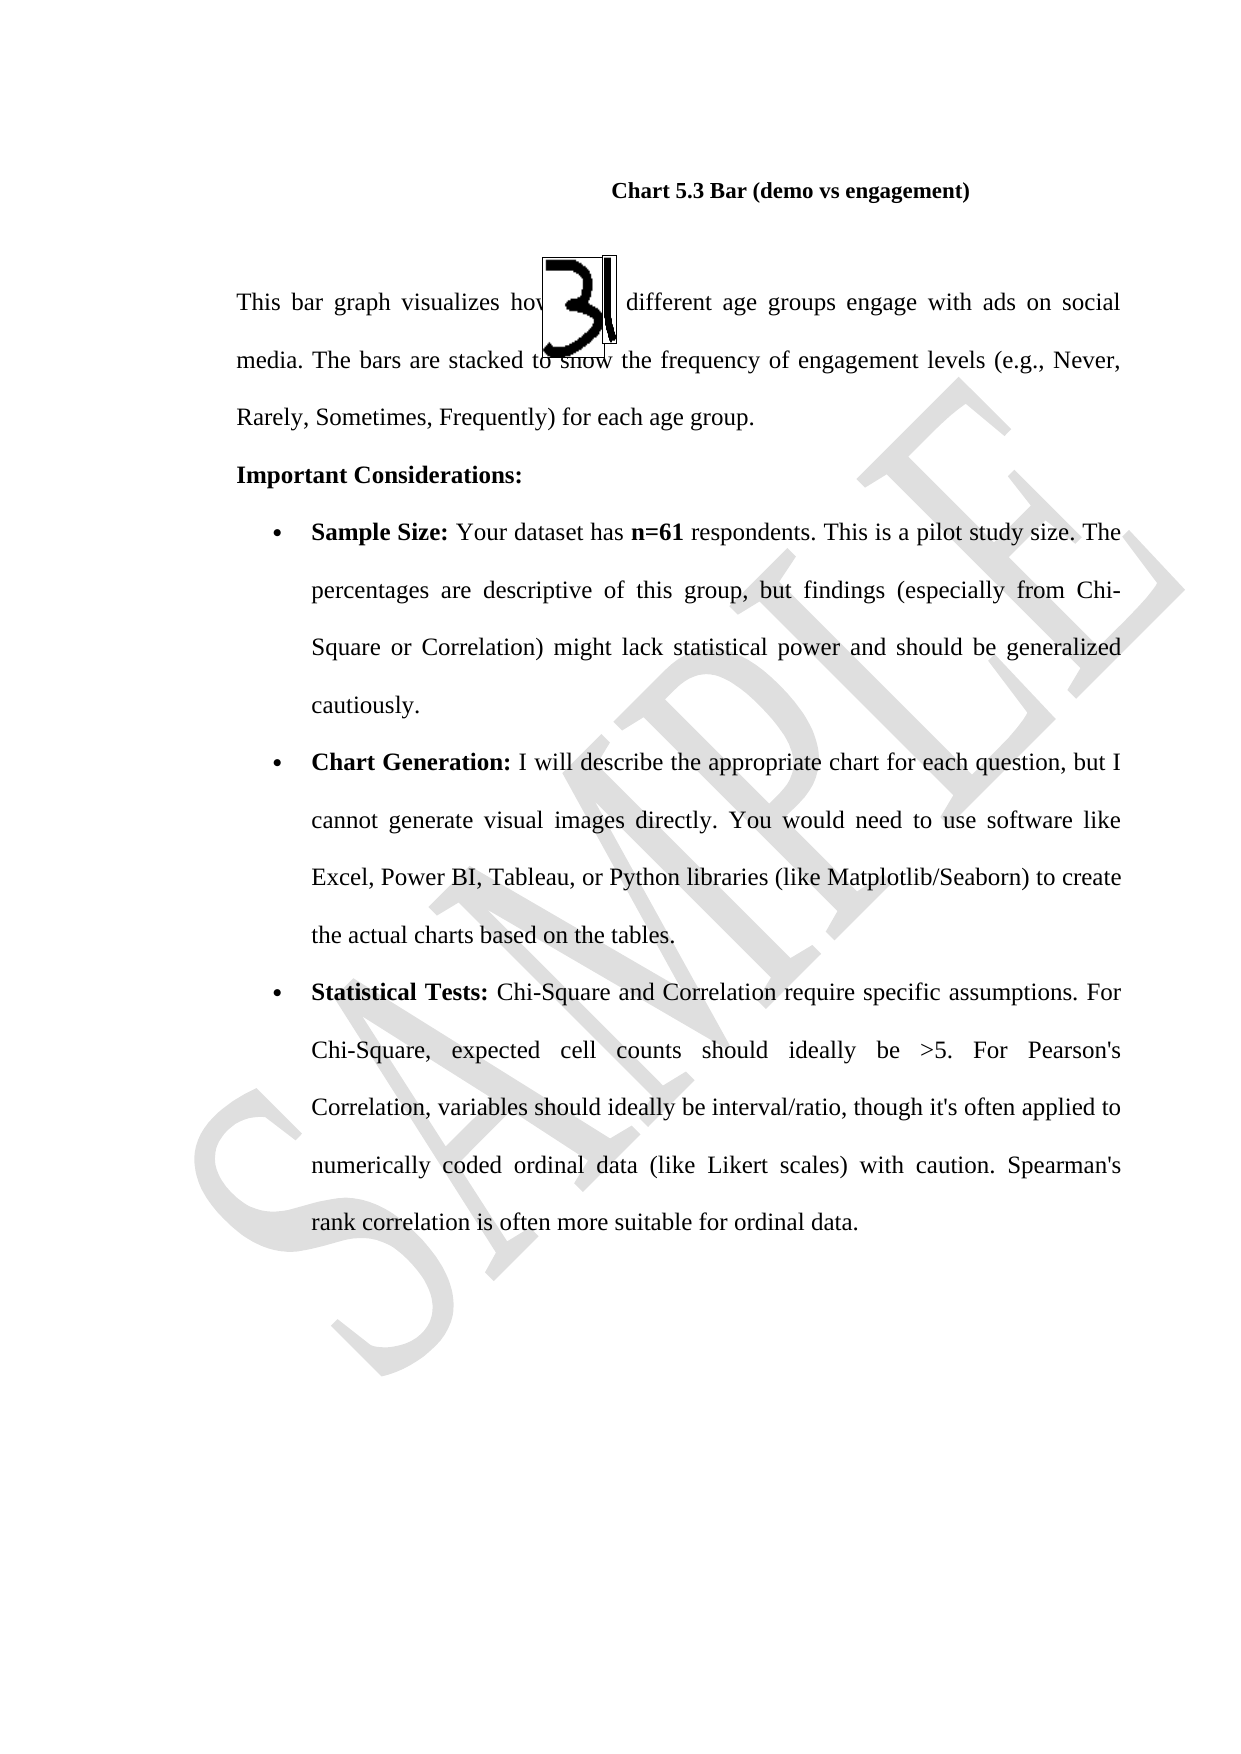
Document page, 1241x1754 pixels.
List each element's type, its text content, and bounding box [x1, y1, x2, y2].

list Chart Generation: I will describe the appropriate chart for each question, but I cannot generate visual images directly. You would need to use software like Excel, Power BI, Tableau, or Python libraries (like Matplotlib/Seaborn) to create the actual charts based on the tables. [274, 747, 1122, 949]
list Statistical Tests: Chi-Square and Correlation require specific assumptions. For Chi-Square, expected cell counts should ideally be >5. For Pearson's Correlation, variables should ideally be interval/ratio, though it's often applied to numerically coded ordinal data (like Likert scales) with caution. Spearman's rank correlation is often more suitable for ordinal data. [274, 977, 1122, 1236]
picture [543, 258, 604, 357]
text Important Considerations: [236, 460, 1122, 489]
picture [603, 256, 616, 343]
text This bar graph visualizes how often different age groups engage with ads on social media. The bars are stacked to show the frequency of engagement levels (e.g., Never, Rarely, Sometimes, Frequently) for each age group. [236, 287, 1122, 431]
text Chart 5.3 Bar (demo vs engagement) [236, 177, 1122, 203]
list Sample Size: Your dataset has n=61 respondents. This is a pilot study size. The percentages are descriptive of this group, but findings (especially from Chi-Square or Correlation) might lack statistical power and should be generalized cautiously. [274, 517, 1122, 719]
